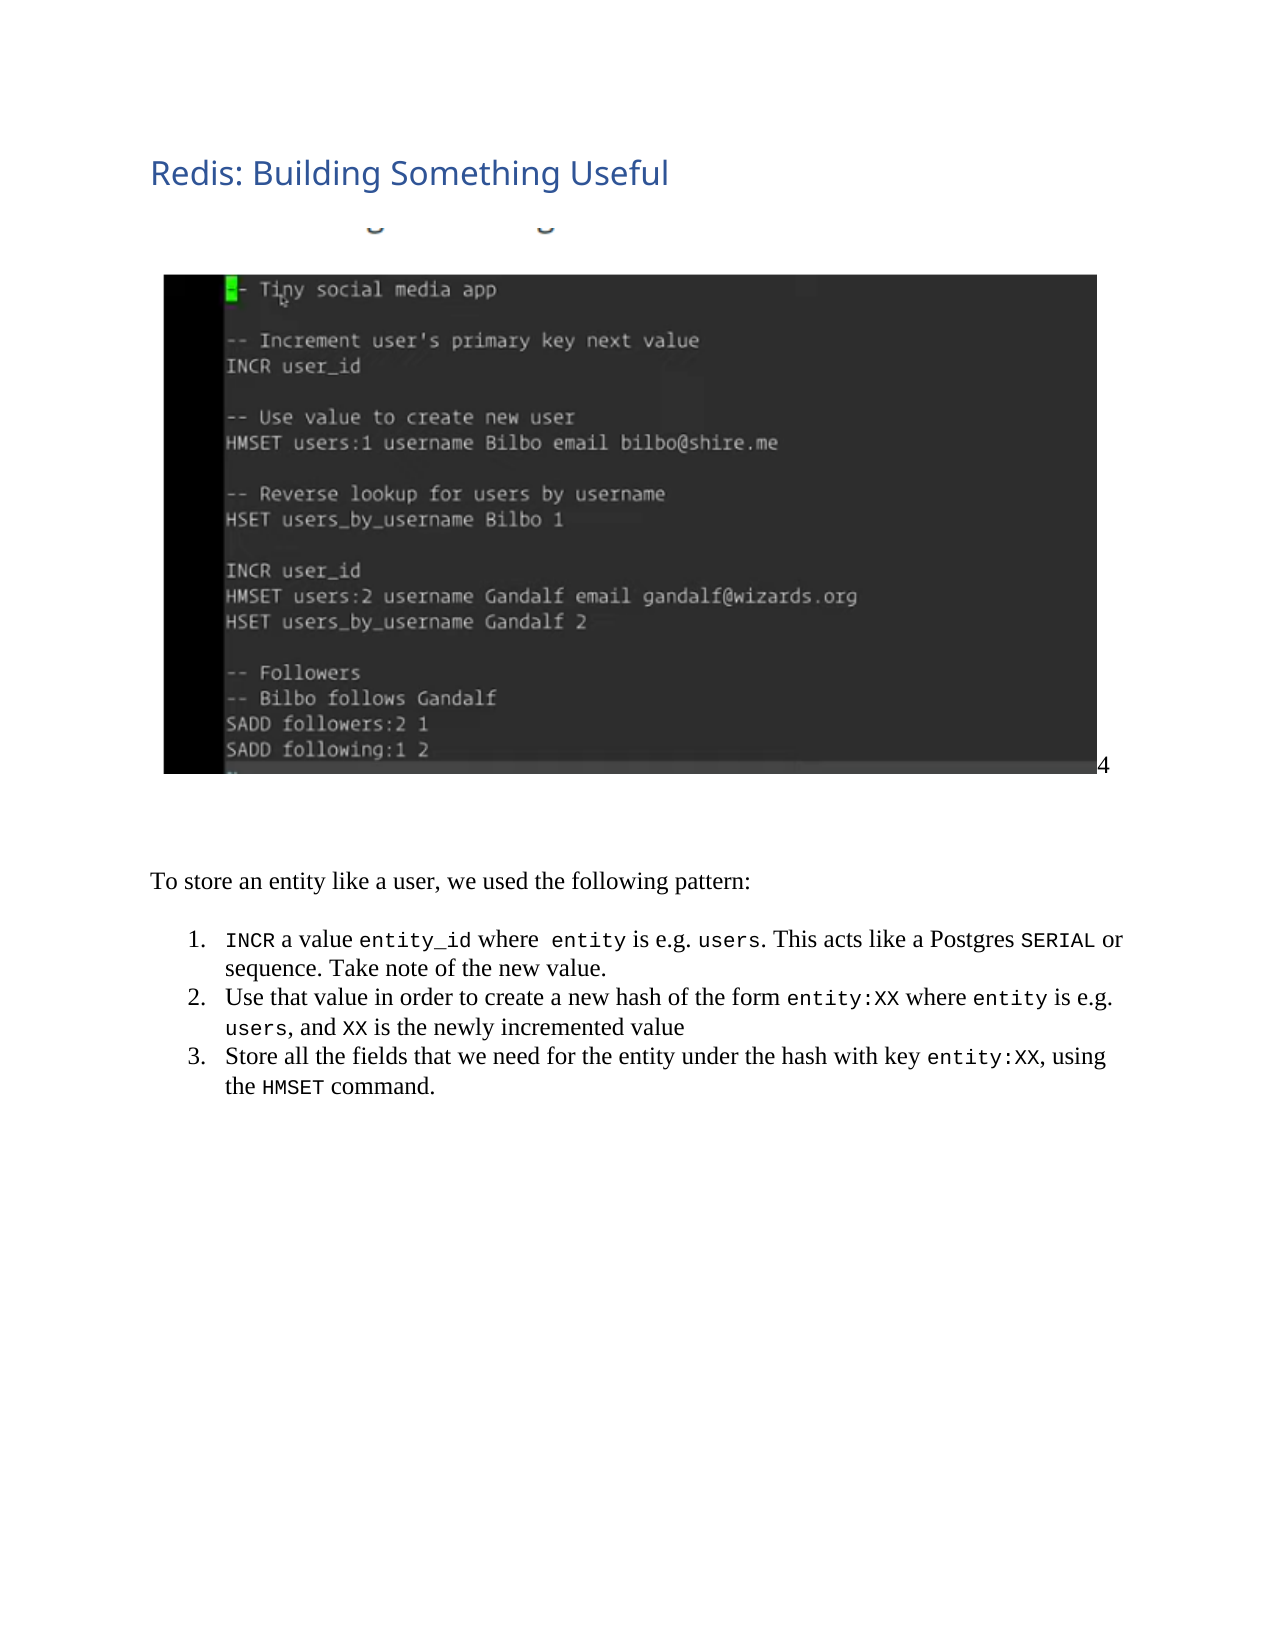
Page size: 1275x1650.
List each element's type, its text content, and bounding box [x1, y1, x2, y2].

list INCR a value entity_id where entity is e.g. users. This acts like a Postgres SERIAL or sequence. Take note of the new value. [187, 924, 1125, 982]
text To store an entity like a user, we used the following pattern: [150, 866, 1125, 895]
list Use that value in order to create a new hash of the form entity:XX where entity is e.g. users, and XX is the newly incremented value [187, 982, 1125, 1041]
picture [150, 228, 1097, 774]
list Store all the fields that we need for the entity under the hash with key entity:XX, using the HMSET command. [187, 1041, 1125, 1101]
subtitle Redis: Building Something Useful [150, 150, 1125, 195]
